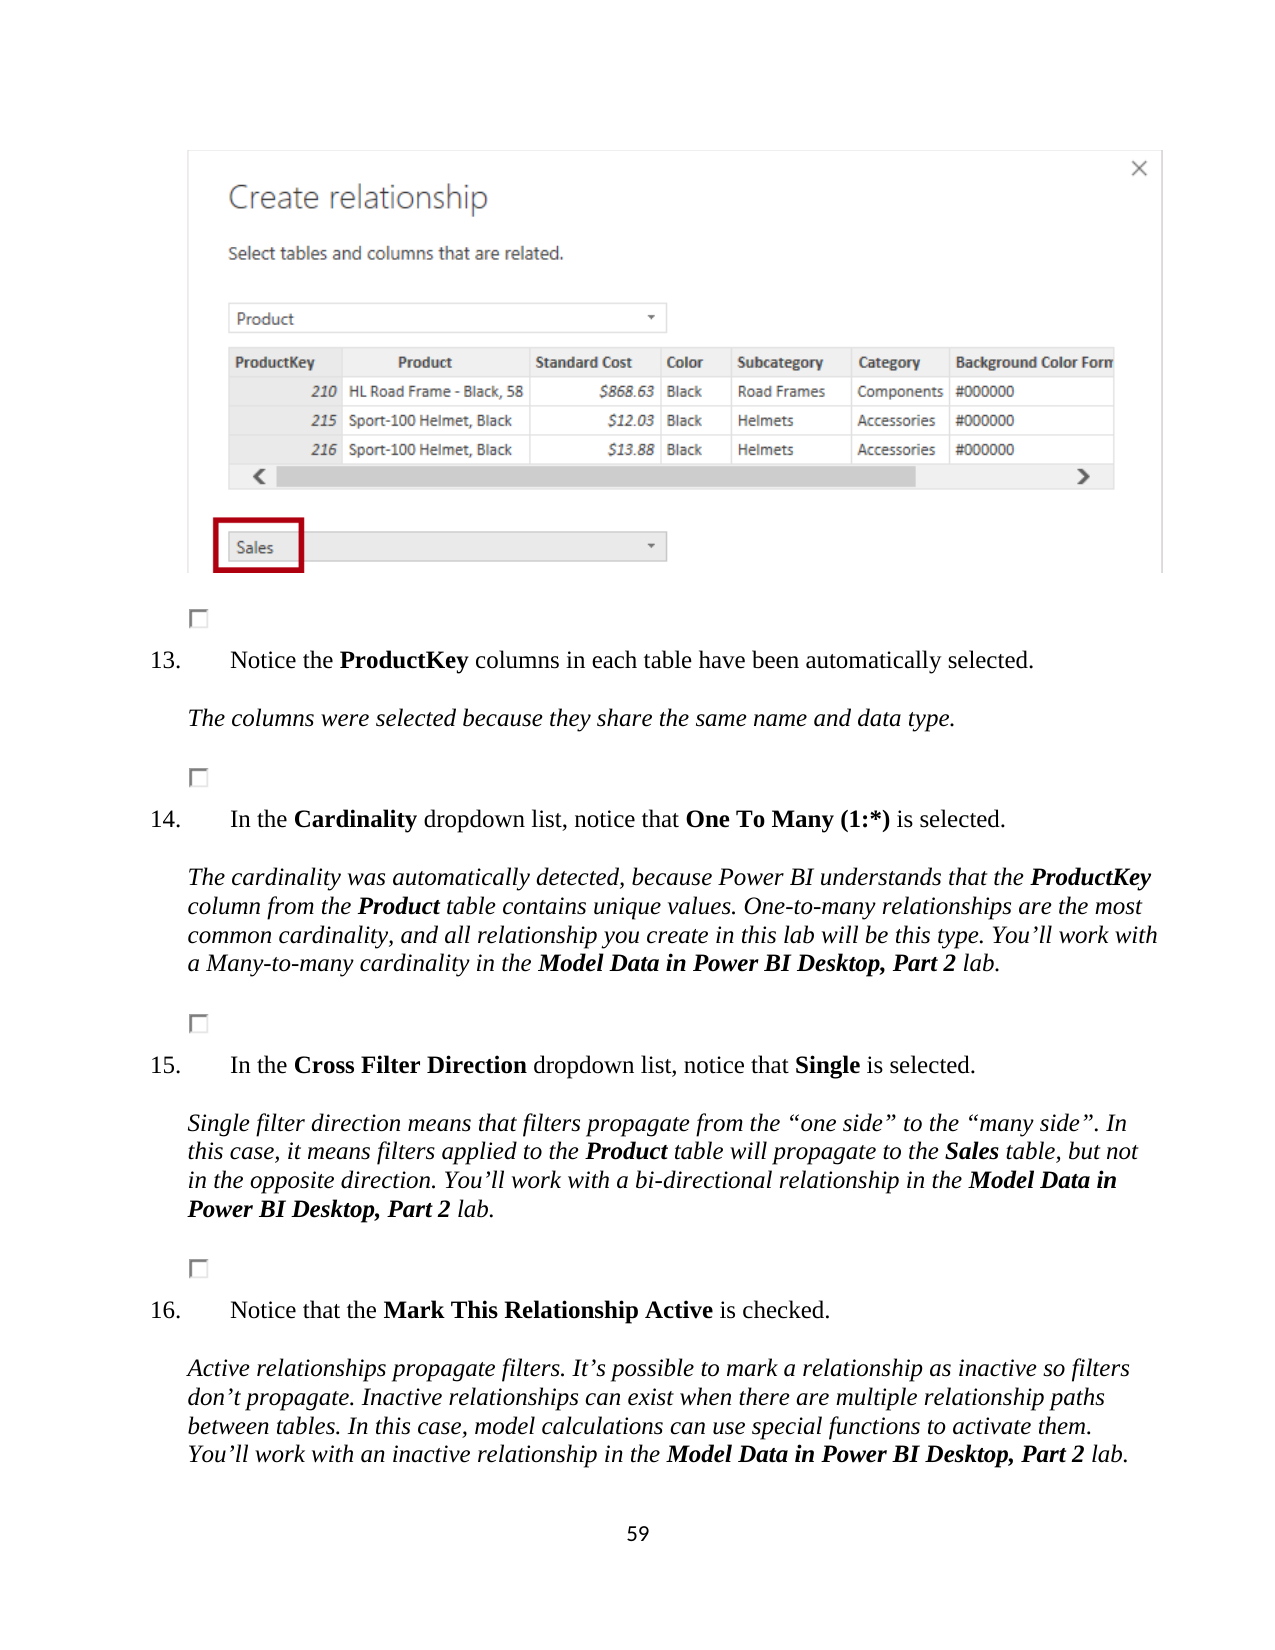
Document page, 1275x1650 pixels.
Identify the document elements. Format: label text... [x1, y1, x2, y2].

picture [187, 150, 1163, 573]
text The columns were selected because they share the same name and data type. [187, 703, 1162, 732]
text Single filter direction means that filters propagate from the “one side” to the “many side”. In this case, it means filters applied to the Product table will propagate to the Sales table, but not in the opposite direction. You’ll work with a bi-directional relationship in the Model Data in Power BI Desktop, Part 2 lab. [187, 1108, 1162, 1223]
list In the Cross Filter Direction dropdown list, notice that Single is selected. [150, 1006, 1162, 1078]
text The cardinality was automatically detected, because Power BI understands that the ProductKey column from the Product table contains unique values. One-to-many relationships are the most common cardinality, and all relationship you create in this lab will be this type. You’ll work with a Many-to-many cardinality in the Model Data in Power BI Desktop, Part 2 lab. [187, 862, 1162, 977]
list Notice that the Mark This Relationship Active is checked. [150, 1252, 1162, 1324]
list In the Cardinality dropdown list, notice that One To Many (1:*) is selected. [150, 761, 1162, 833]
text Active relationships propagate filters. It’s possible to mark a relationship as inactive so filters don’t propagate. Inactive relationships can exist when there are multiple relationship paths between tables. In this case, model calculations can use special functions to activate them. You’ll work with an inactive relationship in the Model Data in Power BI Desktop, Part 2 lab. [187, 1353, 1162, 1468]
list Notice the ProductKey columns in each table have been automatically selected. [150, 602, 1162, 674]
